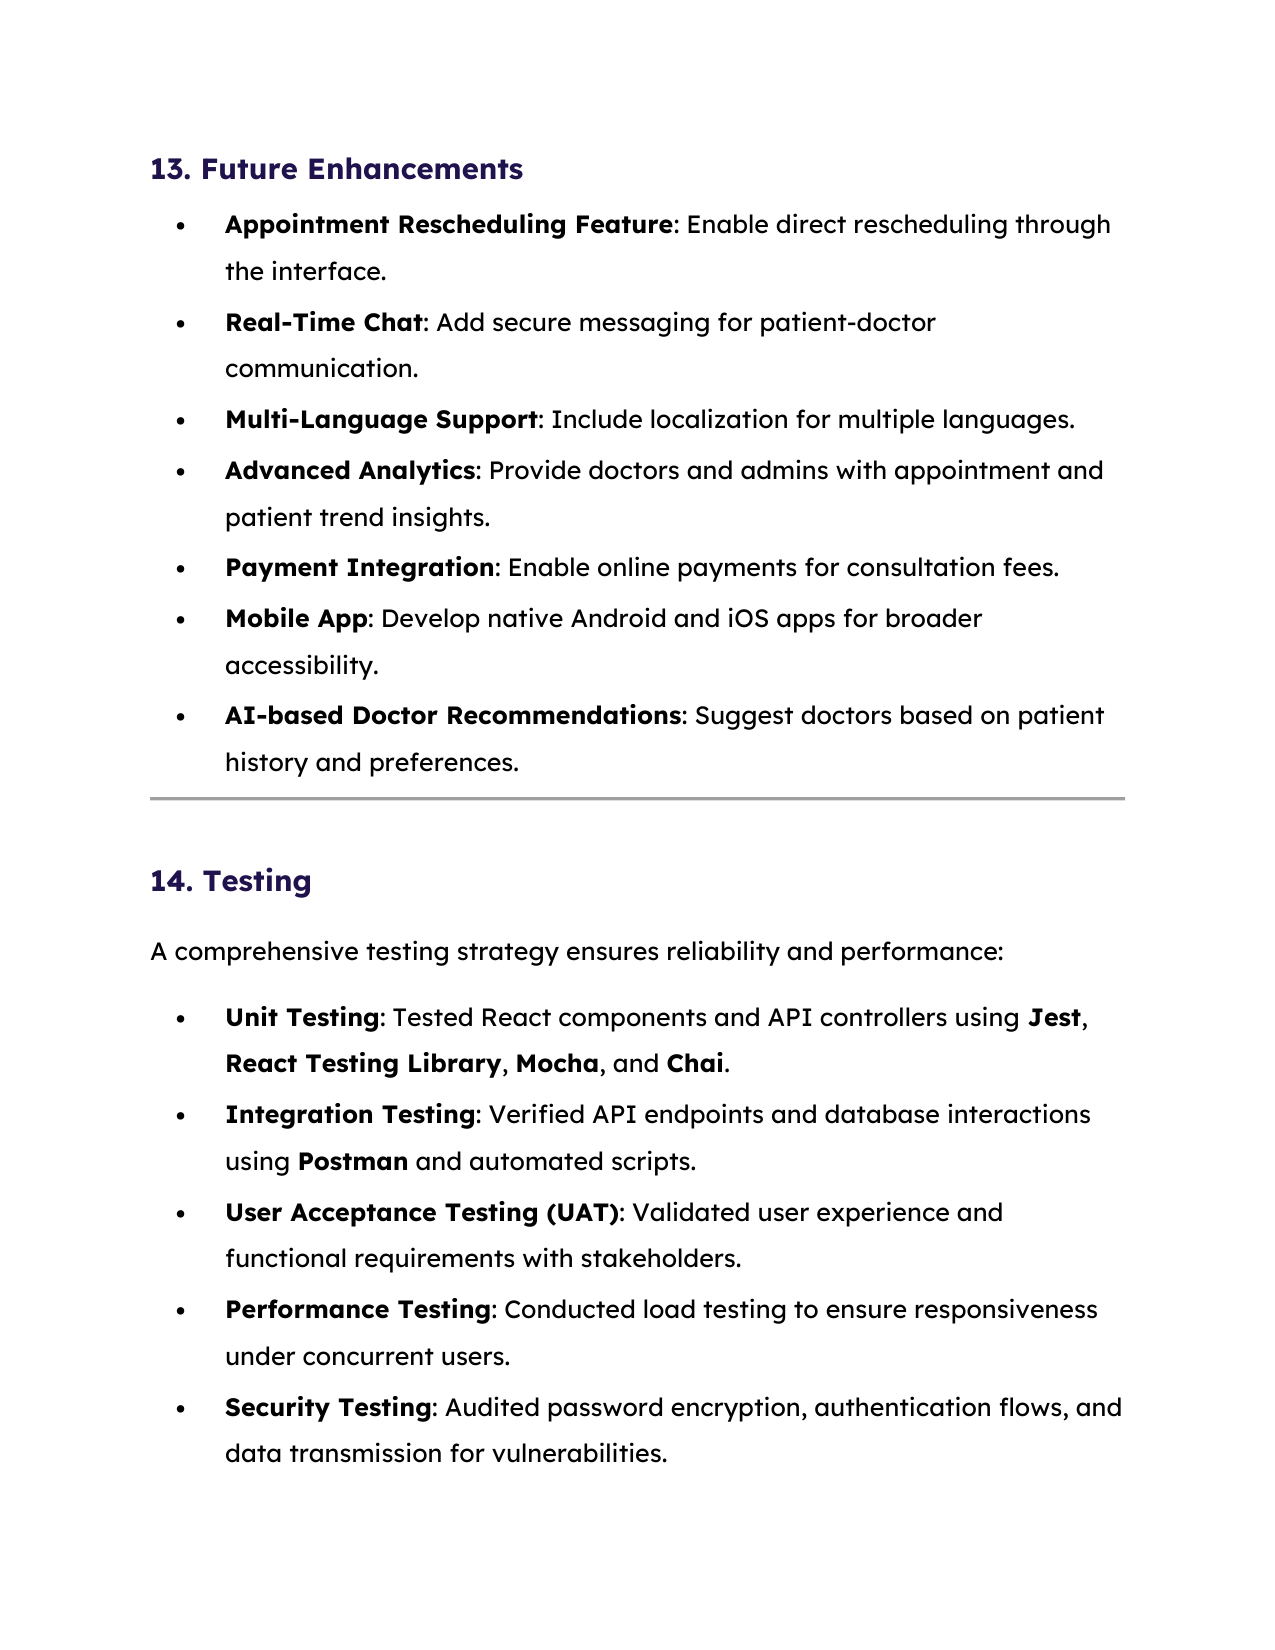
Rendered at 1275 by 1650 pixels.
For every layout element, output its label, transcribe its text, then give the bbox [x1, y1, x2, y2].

list Real-Time Chat: Add secure messaging for patient-doctor communication. [175, 306, 1125, 384]
list Advanced Analytics: Provide doctors and admins with appointment and patient trend insights. [175, 454, 1125, 532]
list Security Testing: Audited password encryption, authentication flows, and data transmission for vulnerabilities. [175, 1391, 1125, 1469]
list Appointment Rescheduling Feature: Enable direct rescheduling through the interface. [175, 208, 1125, 287]
list Mobile App: Develop native Android and iOS apps for broader accessibility. [175, 602, 1125, 680]
list Performance Testing: Conducted load testing to ensure responsiveness under concurrent users. [175, 1293, 1125, 1372]
subtitle 13. Future Enhancements [150, 150, 1125, 186]
text A comprehensive testing strategy ensures reliability and performance: [150, 935, 1125, 967]
subtitle 14. Testing [150, 862, 1125, 898]
list User Acceptance Testing (UAT): Validated user experience and functional requirements with stakeholders. [175, 1196, 1125, 1274]
list Multi-Language Support: Include localization for multiple languages. [175, 403, 1125, 435]
list Integration Testing: Verified API endpoints and database interactions using Postman and automated scripts. [175, 1098, 1125, 1177]
list AI-based Doctor Recommendations: Suggest doctors based on patient history and preferences. [175, 700, 1125, 778]
list Payment Integration: Enable online payments for consultation fees. [175, 552, 1125, 583]
list Unit Testing: Tested React components and API controllers using Jest, React Testing Library, Mocha, and Chai. [175, 1001, 1125, 1079]
